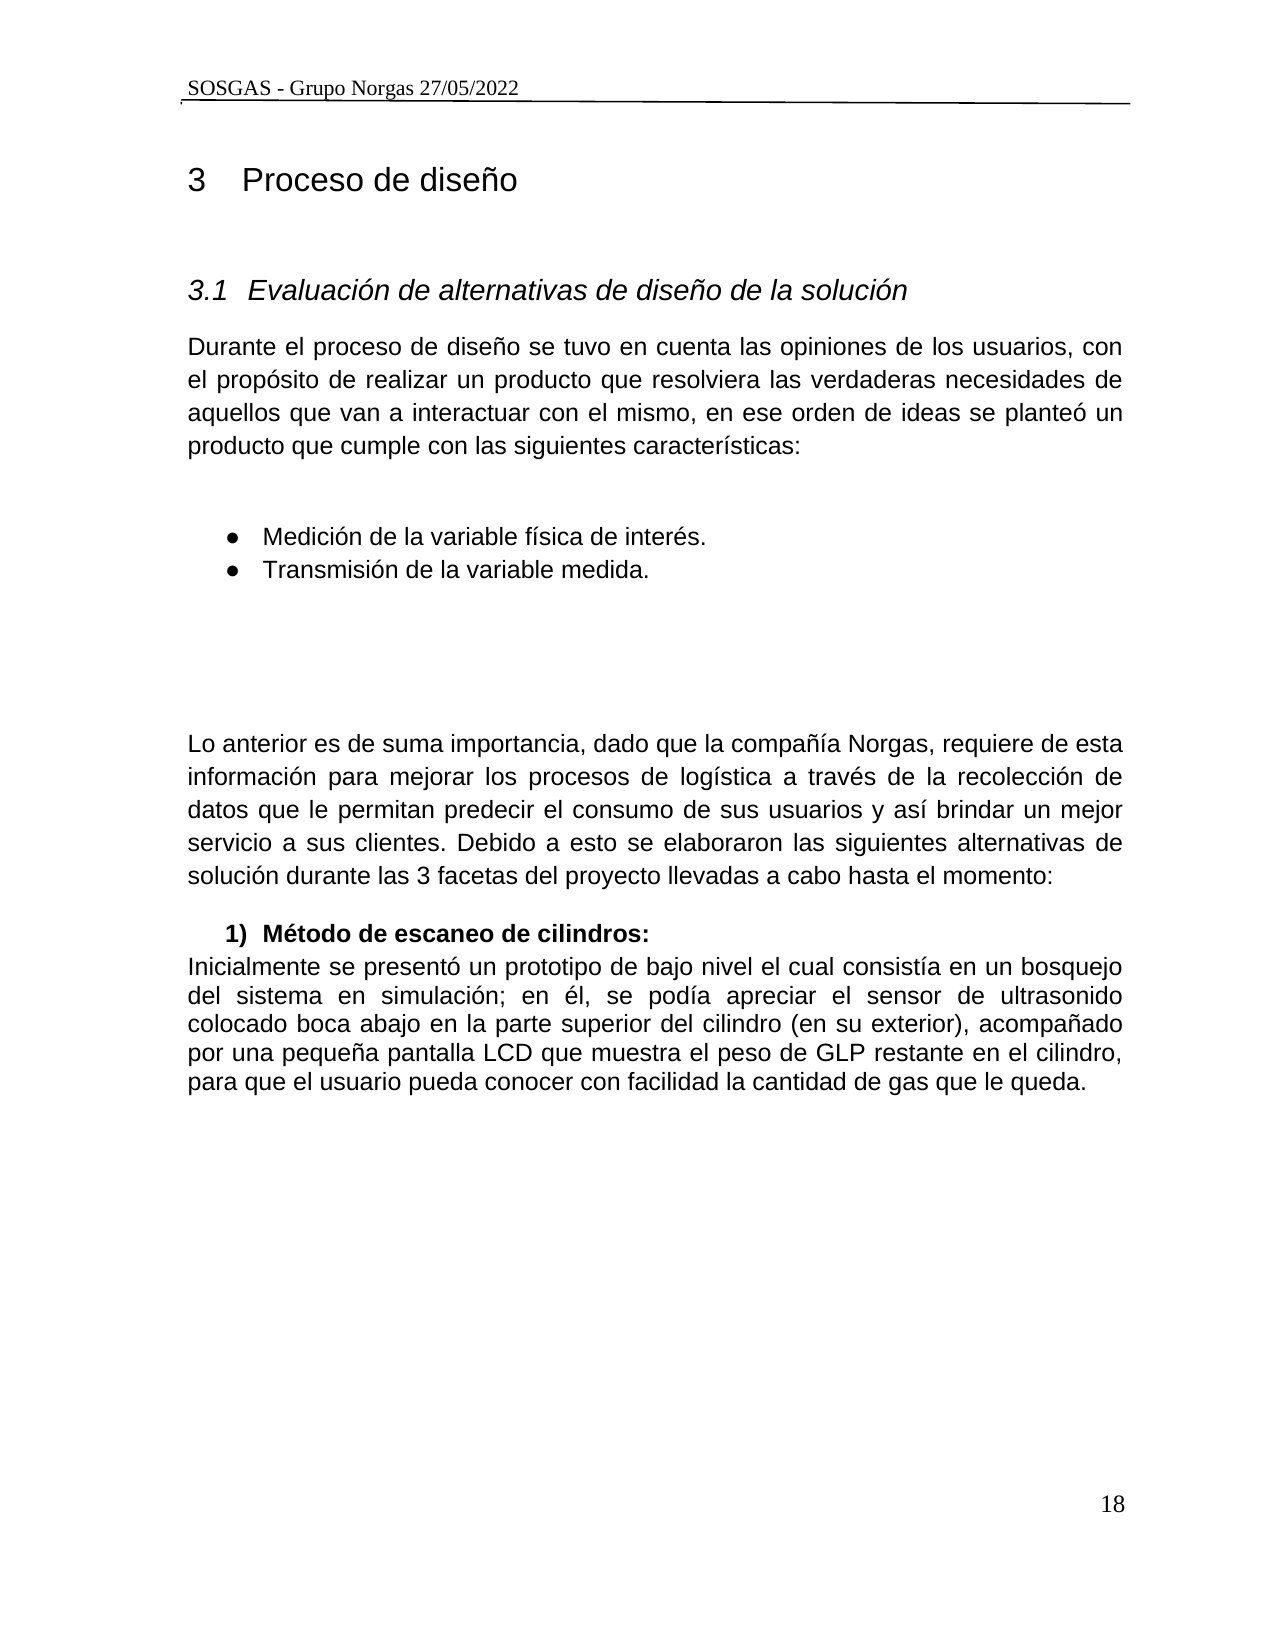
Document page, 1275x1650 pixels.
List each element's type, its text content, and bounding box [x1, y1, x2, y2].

list Método de escaneo de cilindros: [225, 919, 1125, 948]
subtitle Evaluación de alternativas de diseño de la solución [187, 273, 1125, 307]
list Medición de la variable física de interés. [225, 522, 1125, 550]
list Transmisión de la variable medida. [225, 555, 1125, 583]
text Lo anterior es de suma importancia, dado que la compañía Norgas, requiere de esta información para mejorar los procesos de logística a través de la recolección de datos que le permitan predecir el consumo de sus usuarios y así brindar un mejor servicio a sus clientes. Debido a esto se elaboraron las siguientes alternativas de solución durante las 3 facetas del proyecto llevadas a cabo hasta el momento: [187, 729, 1125, 889]
text Inicialmente se presentó un prototipo de bajo nivel el cual consistía en un bosquejo del sistema en simulación; en él, se podía apreciar el sensor de ultrasonido colocado boca abajo en la parte superior del cilindro (en su exterior), acompañado por una pequeña pantalla LCD que muestra el peso de GLP restante en el cilindro, para que el usuario pueda conocer con facilidad la cantidad de gas que le queda. [187, 952, 1125, 1096]
subtitle Proceso de diseño [187, 161, 1125, 199]
text Durante el proceso de diseño se tuvo en cuenta las opiniones de los usuarios, con el propósito de realizar un producto que resolviera las verdaderas necesidades de aquellos que van a interactuar con el mismo, en ese orden de ideas se planteó un producto que cumple con las siguientes características: [187, 332, 1125, 459]
